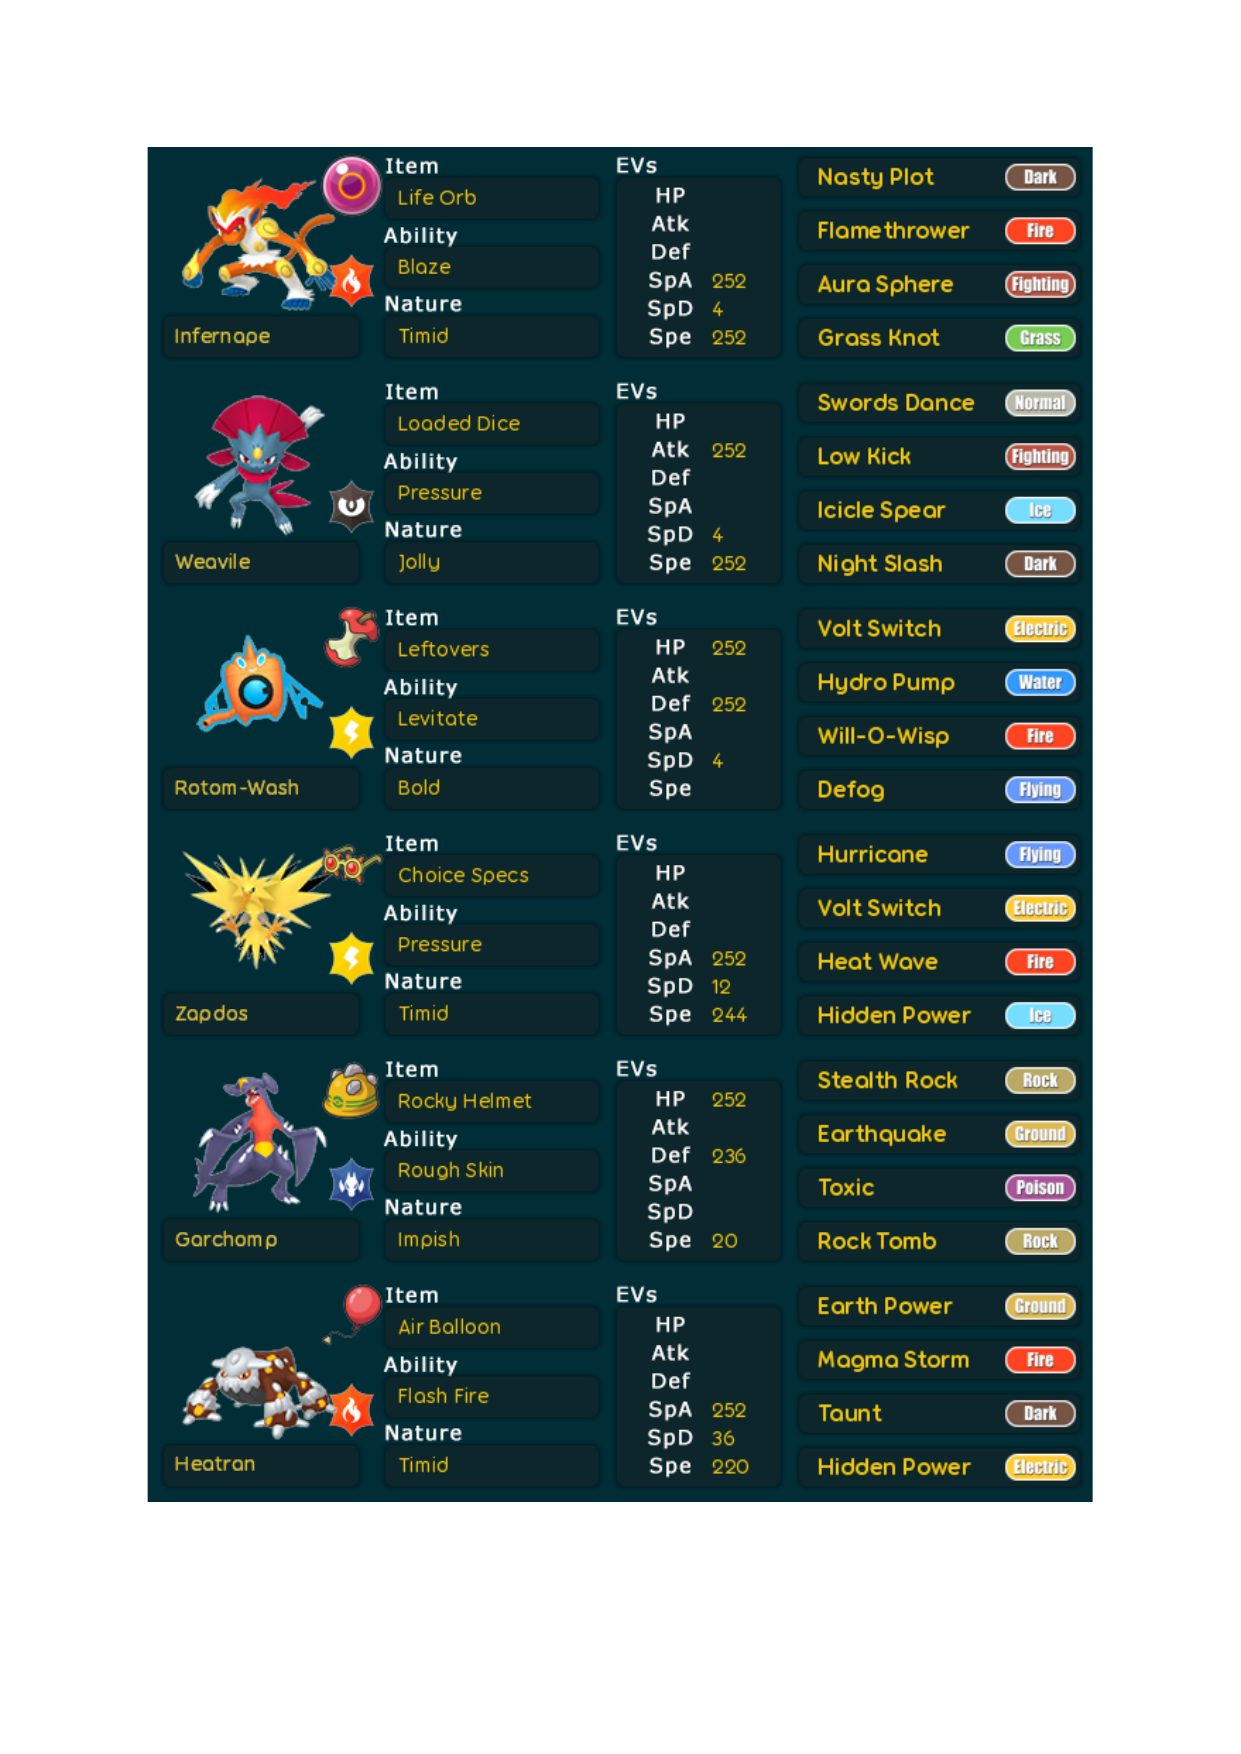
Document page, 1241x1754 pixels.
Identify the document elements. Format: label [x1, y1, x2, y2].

picture [147, 147, 1093, 1502]
